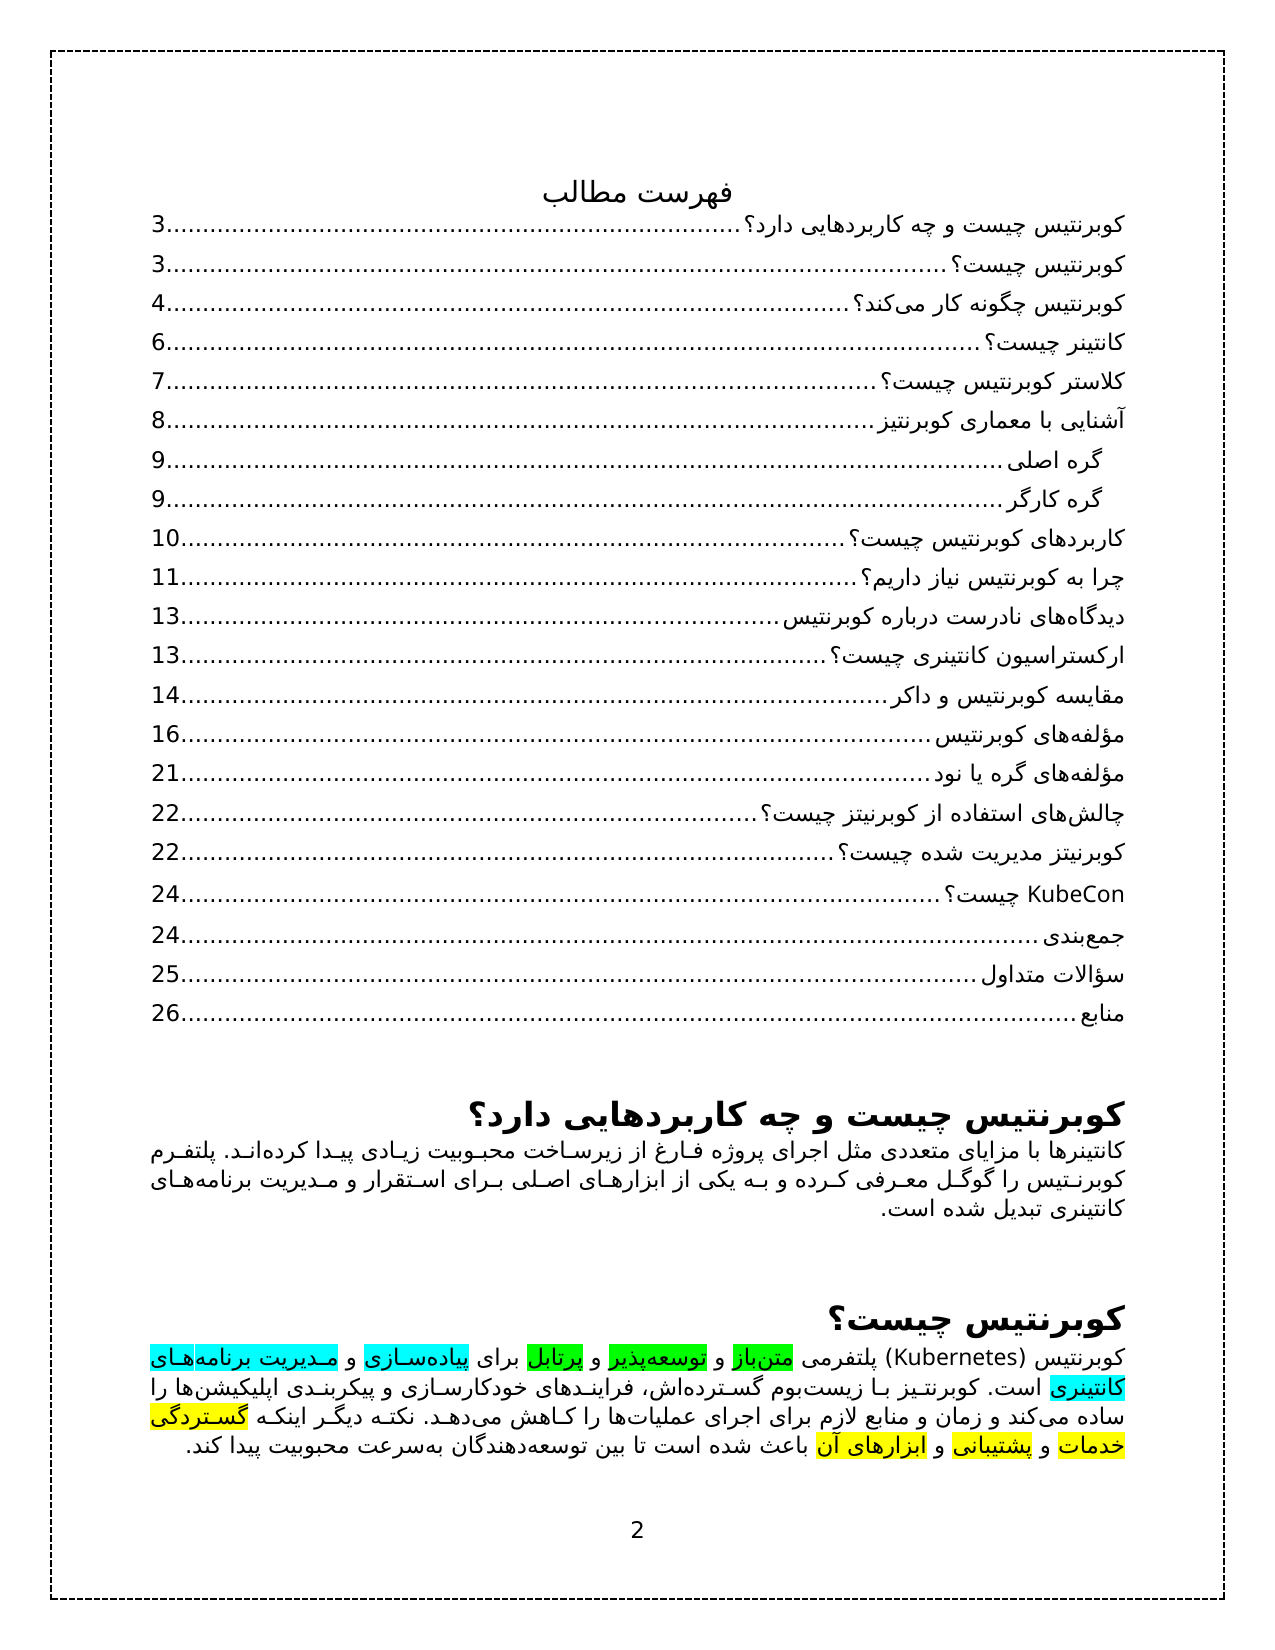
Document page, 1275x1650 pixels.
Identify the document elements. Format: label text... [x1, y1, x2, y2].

subtitle کوبرنتیس چیست؟ [150, 1299, 1125, 1338]
text کوبرنتیس (Kubernetes) پلتفرمی متن‌باز و توسعه‌پذیر و پرتابل برای پیاده‌سازی و مدیریت برنامه‌های کانتینری است. کوبرنتیز با زیست‌بوم گسترده‌اش، فرایندهای خودکارسازی و پیکربندی اپلیکیشن‌ها را ساده می‌کند و زمان و منابع لازم برای اجرای عملیات‌ها را کاهش می‌دهد. نکته دیگر اینکه گستردگی خدمات و پشتیبانی و ابزارهای آن باعث شده است تا بین توسعه‌دهندگان به‌سرعت محبوبیت پیدا کند. [150, 1341, 1125, 1459]
subtitle کوبرنتیس چیست و چه کاربردهایی دارد؟ [150, 1095, 1125, 1134]
text کانتینرها با مزایای متعددی مثل اجرای پروژه فارغ از زیرساخت محبوبیت زیادی پیدا کرده‌اند. پلتفرم کوبرنتیس را گوگل معرفی کرده و به یکی از ابزارهای اصلی برای استقرار و مدیریت برنامه‌های کانتینری تبدیل شده است. [150, 1137, 1125, 1222]
